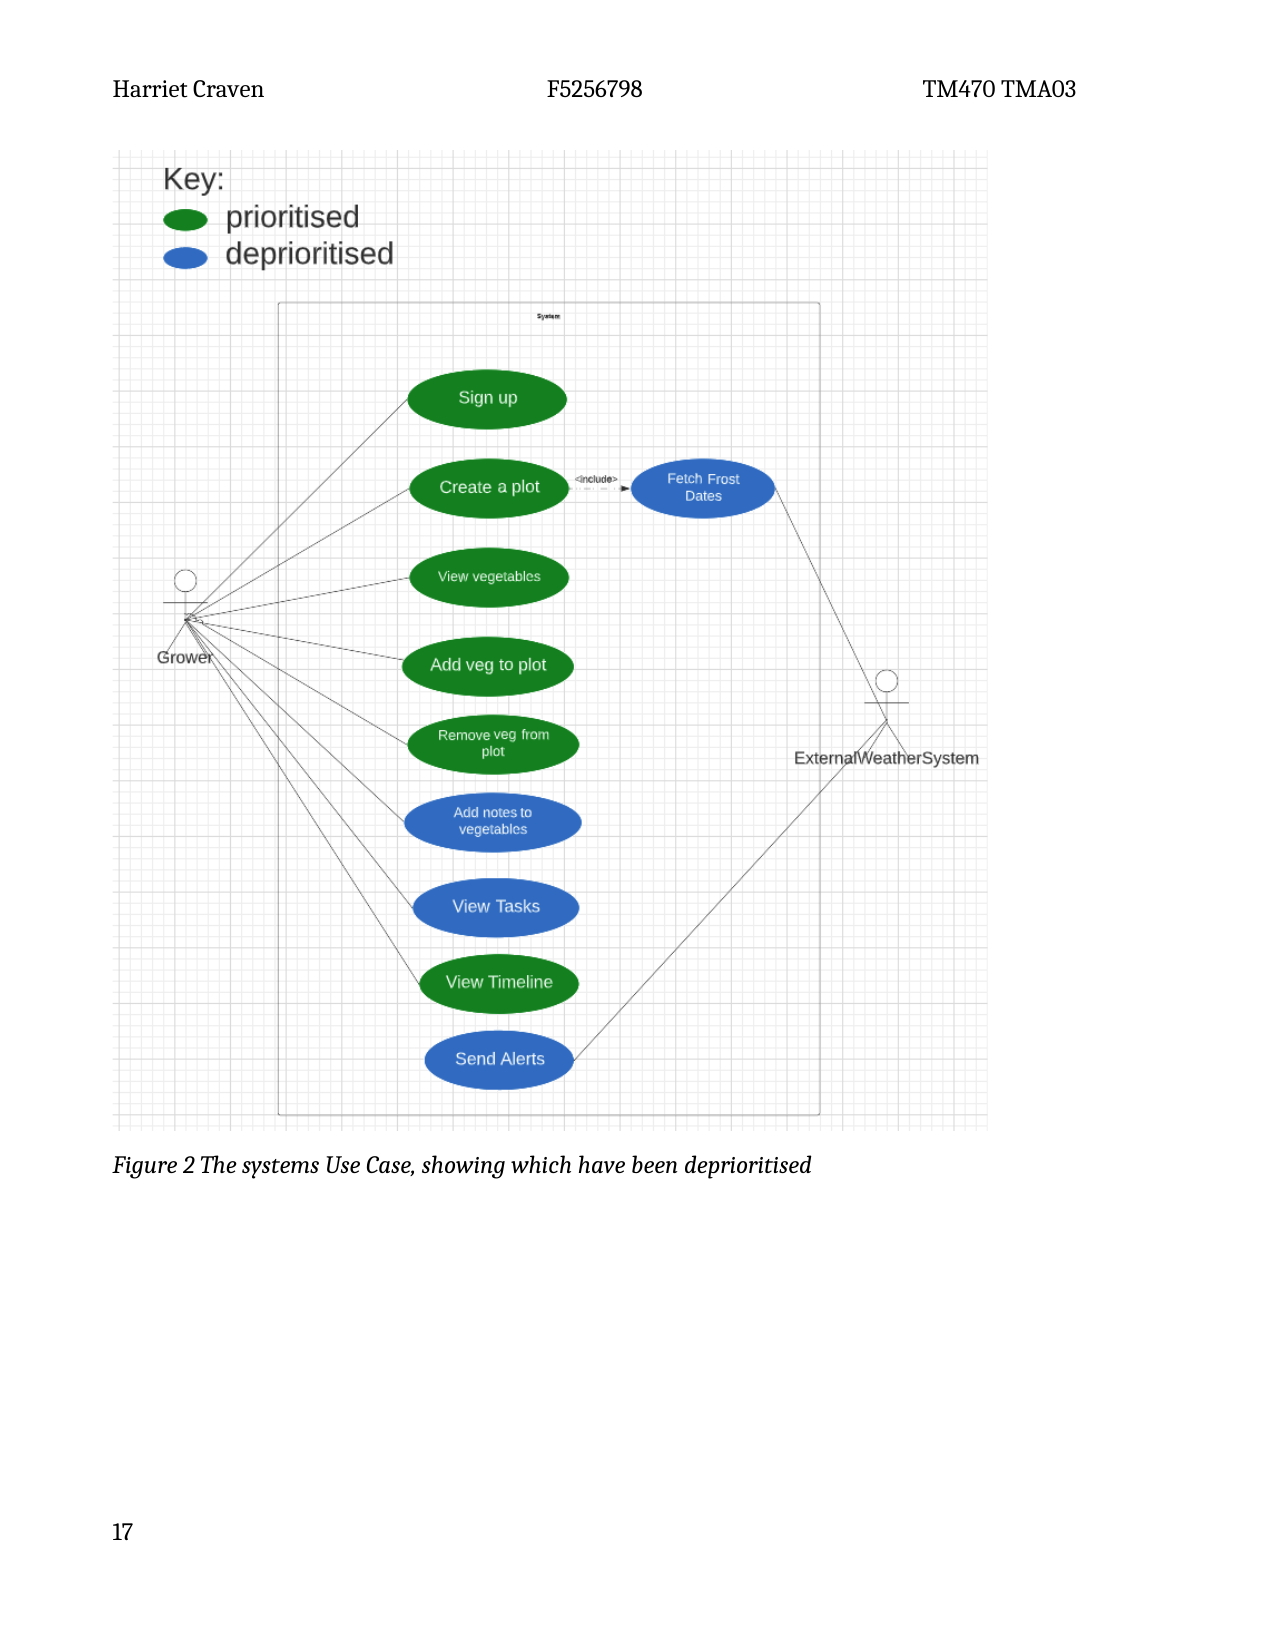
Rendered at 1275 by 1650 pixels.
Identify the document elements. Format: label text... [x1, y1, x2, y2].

text Figure 2 The systems Use Case, showing which have been deprioritised [112, 1151, 1162, 1180]
picture [112, 150, 988, 1131]
